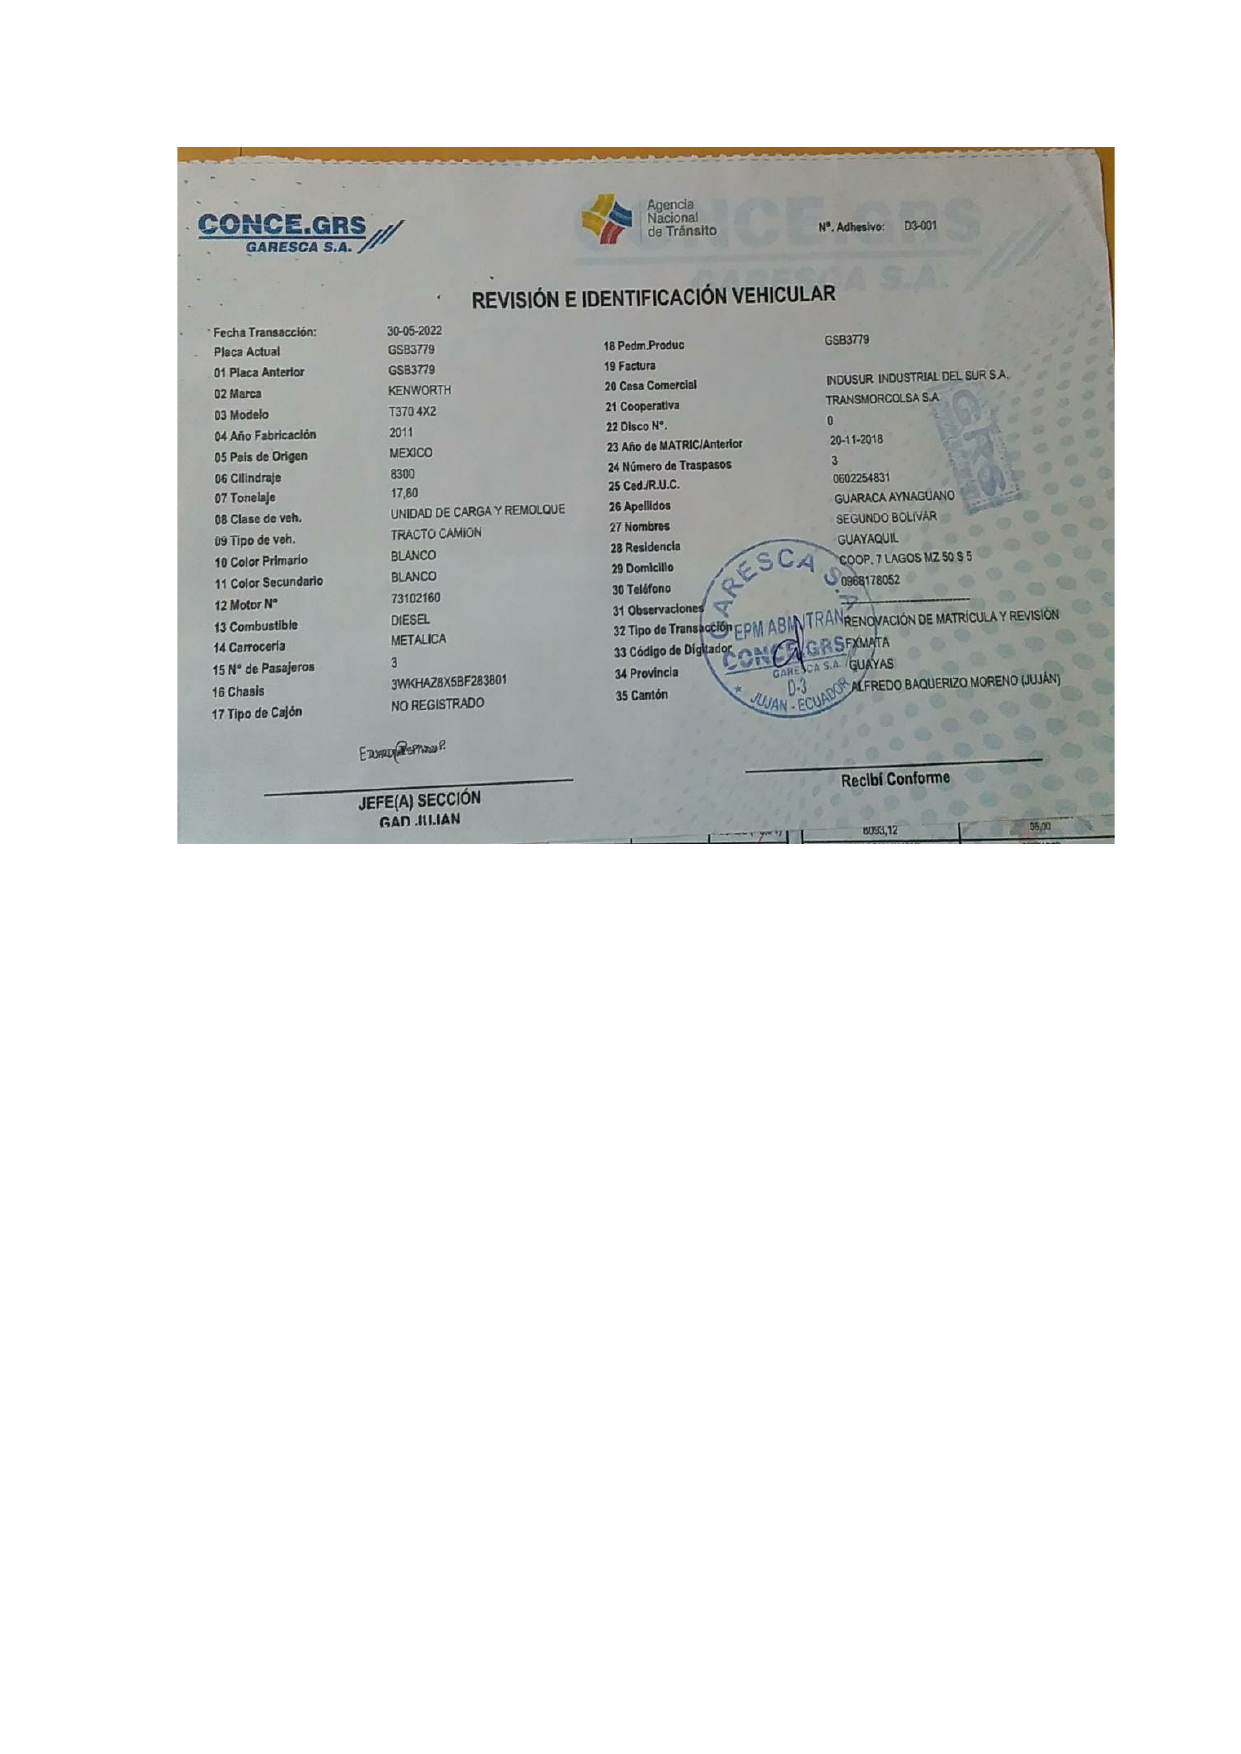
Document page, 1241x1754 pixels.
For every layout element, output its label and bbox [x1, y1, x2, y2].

picture [177, 147, 1115, 844]
